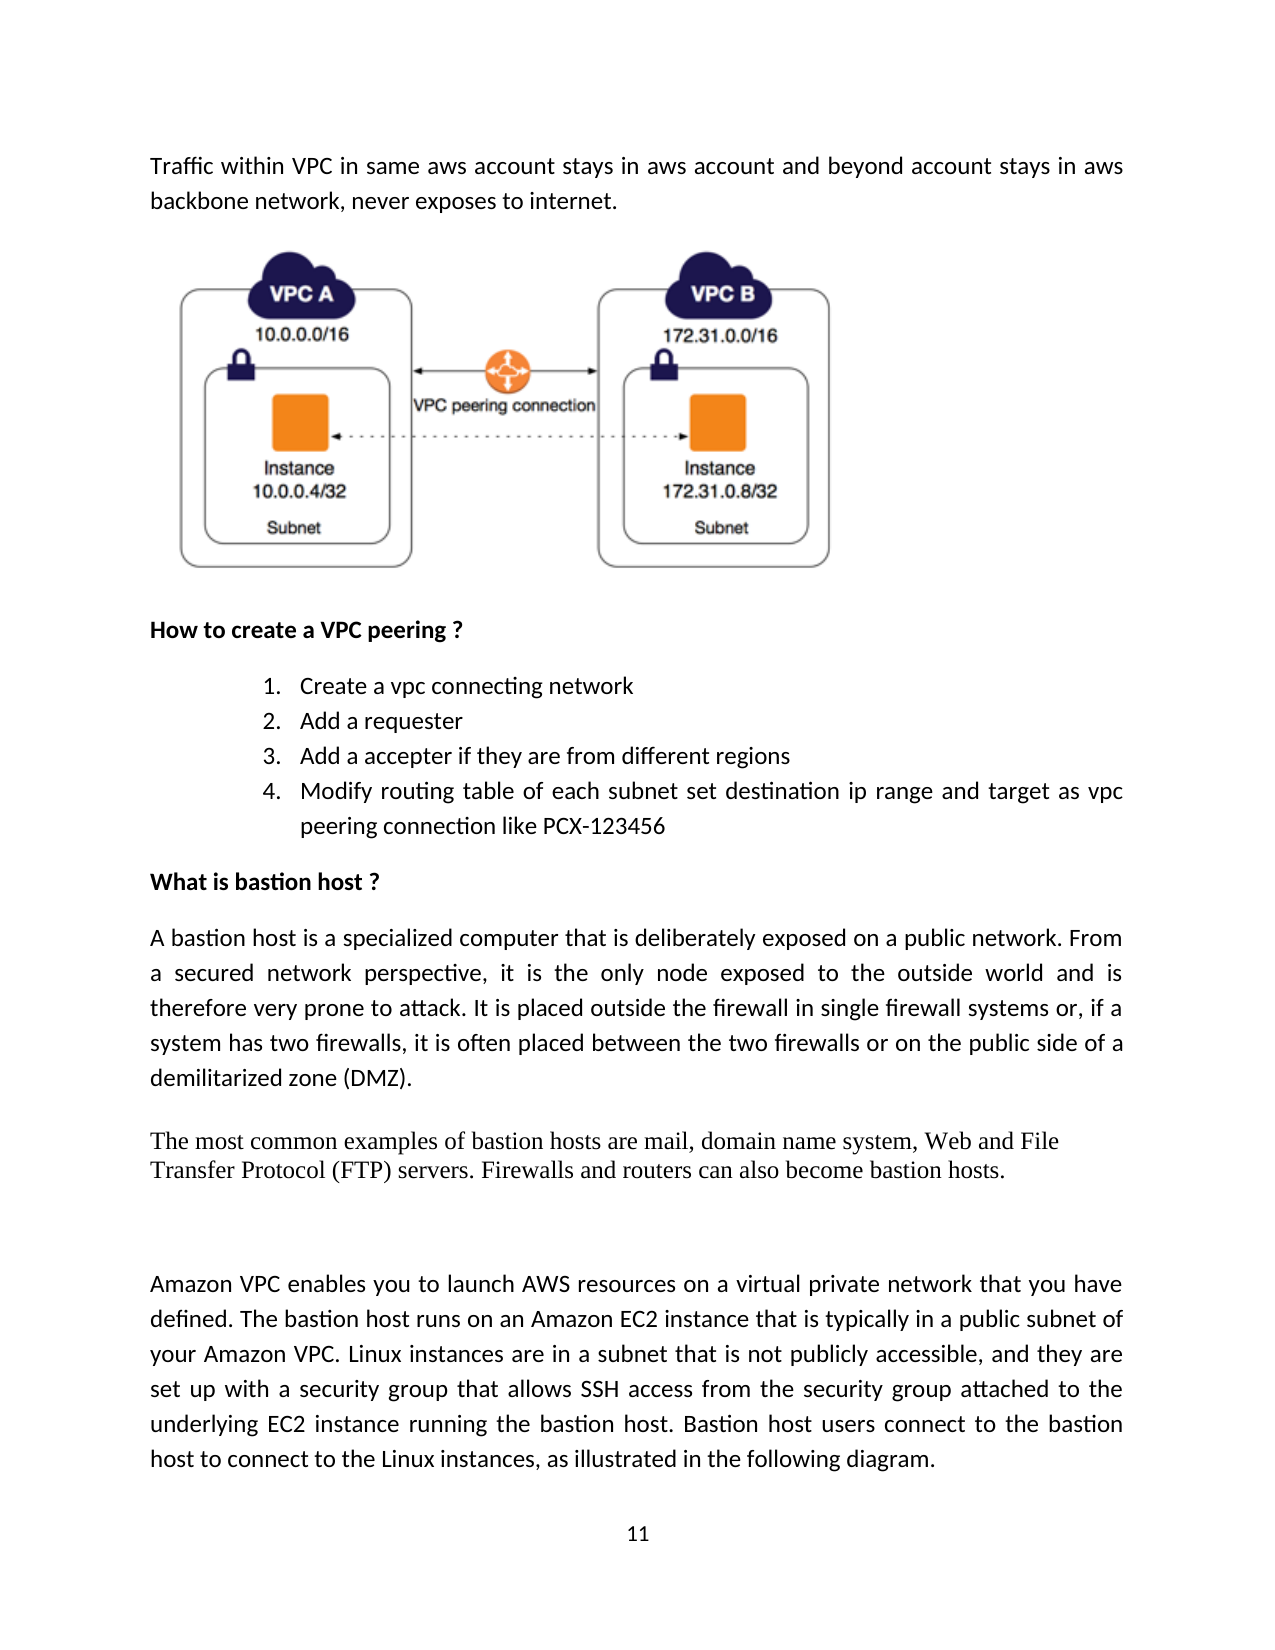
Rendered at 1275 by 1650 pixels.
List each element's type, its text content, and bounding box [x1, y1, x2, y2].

list Add a accepter if they are from different regions [262, 740, 1125, 771]
list Create a vpc connecting network [262, 670, 1125, 701]
text Traffic within VPC in same aws account stays in aws account and beyond account stays in aws backbone network, never exposes to internet. [150, 150, 1125, 216]
list Modify routing table of each subnet set destination ip range and target as vpc peering connection like PCX-123456 [262, 775, 1125, 841]
picture [150, 240, 855, 590]
list Add a requester [262, 705, 1125, 736]
text The most common examples of bastion hosts are mail, domain name system, Web and File Transfer Protocol (FTP) servers. Firewalls and routers can also become bastion hosts. [150, 1126, 1125, 1184]
text What is bastion host ? [150, 866, 1125, 897]
text Amazon VPC enables you to launch AWS resources on a virtual private network that you have defined. The bastion host runs on an Amazon EC2 instance that is typically in a public subnet of your Amazon VPC. Linux instances are in a subnet that is not publicly accessible, and they are set up with a security group that allows SSH access from the security group attached to the underlying EC2 instance running the bastion host. Bastion host users connect to the bastion host to connect to the Linux instances, as illustrated in the following diagram. [150, 1269, 1125, 1474]
text How to create a VPC peering ? [150, 614, 1125, 645]
text A bastion host is a specialized computer that is deliberately exposed on a public network. From a secured network perspective, it is the only node exposed to the outside world and is therefore very prone to attack. It is placed outside the firewall in single firewall systems or, if a system has two firewalls, it is often placed between the two firewalls or on the public side of a demilitarized zone (DMZ). [150, 922, 1125, 1092]
